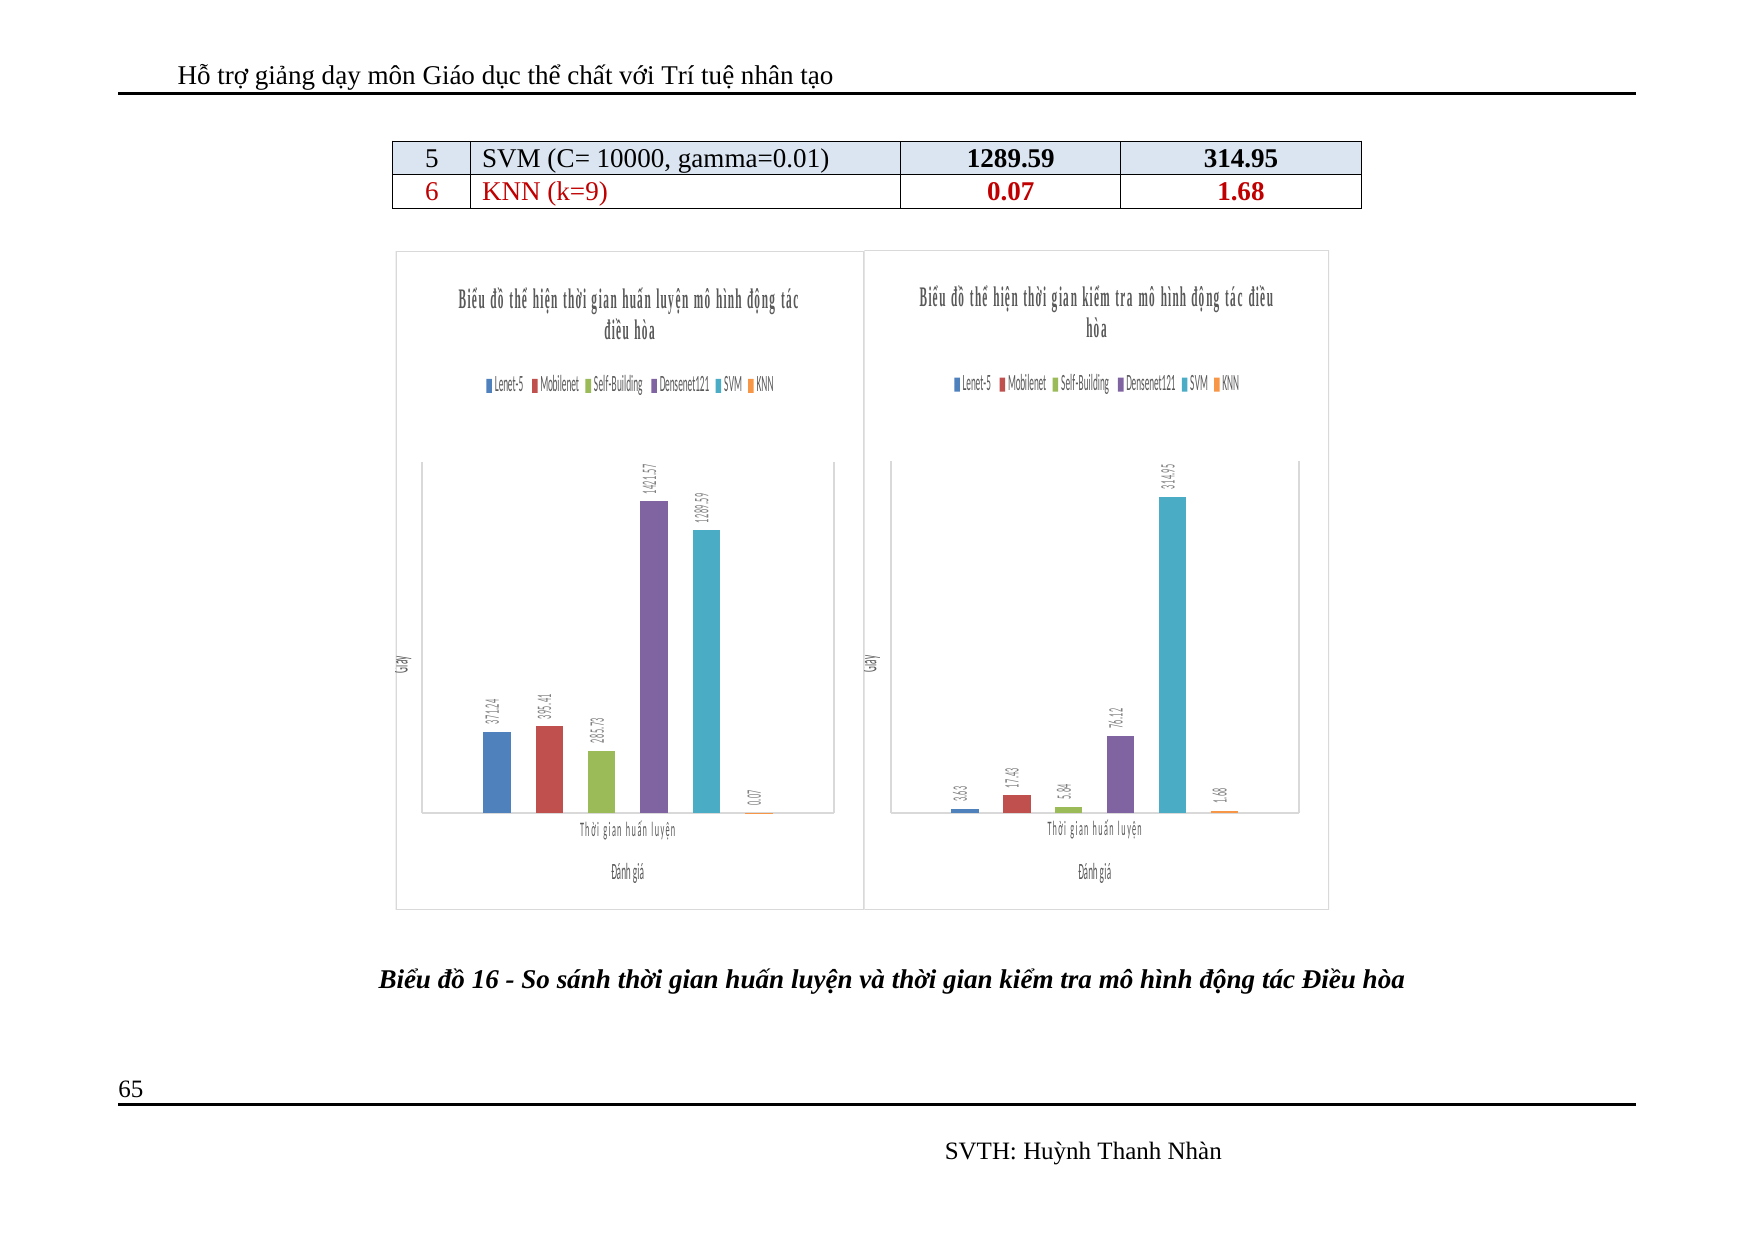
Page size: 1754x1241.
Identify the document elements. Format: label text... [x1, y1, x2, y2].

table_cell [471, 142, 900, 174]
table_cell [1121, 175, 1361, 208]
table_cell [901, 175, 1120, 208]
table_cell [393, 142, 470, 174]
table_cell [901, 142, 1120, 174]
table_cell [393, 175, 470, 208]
text Biểu đồ 16 - So sánh thời gian huấn luyện và thời gian kiểm tra mô hình động tác Điều hòa [118, 963, 1636, 994]
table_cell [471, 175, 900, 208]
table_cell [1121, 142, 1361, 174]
